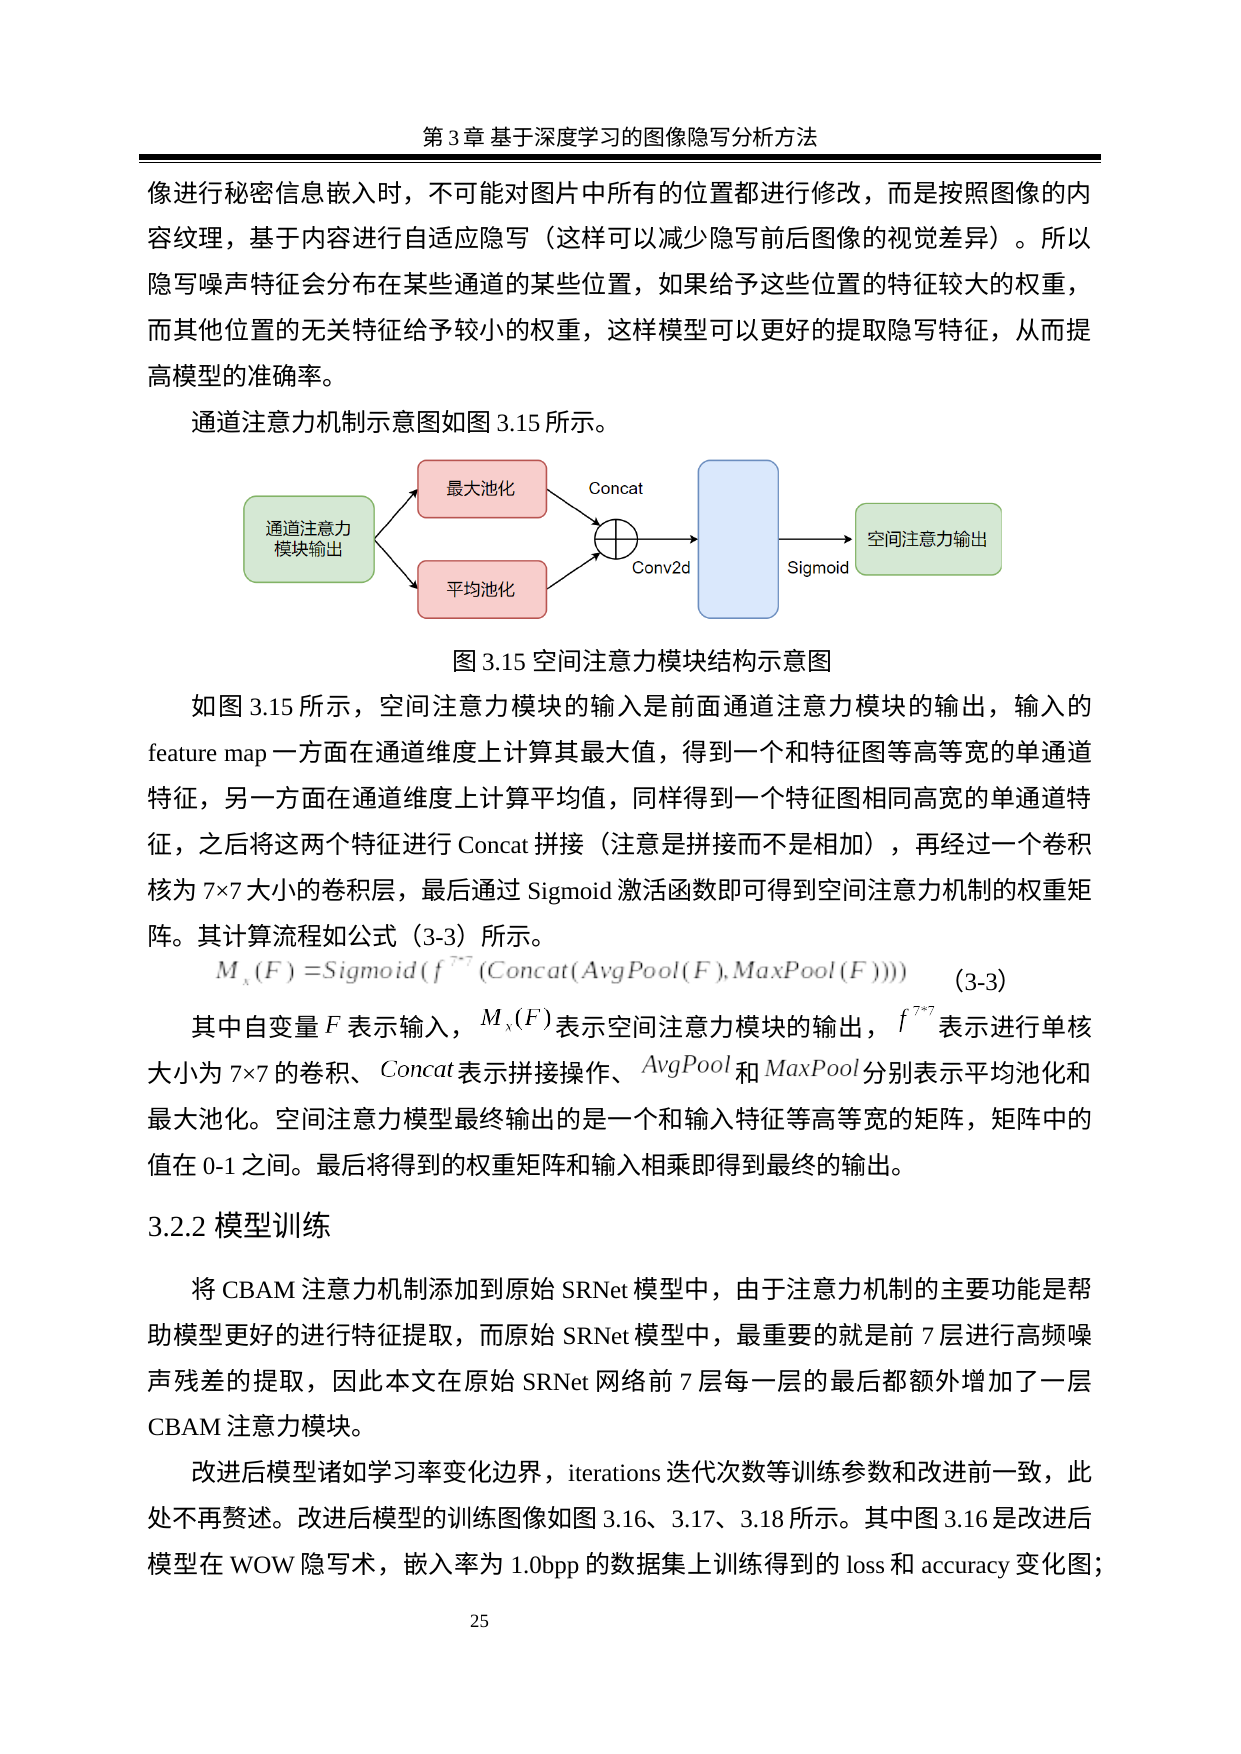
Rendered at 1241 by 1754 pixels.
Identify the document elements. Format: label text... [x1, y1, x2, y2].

text 通道注意力机制示意图如图3.15所示。 [148, 394, 1093, 440]
text 其中自变量表示输入，表示空间注意力模块的输出，表示进行单核大小为7×7的卷积、表示拼接操作、和分别表示平均池化和最大池化。空间注意力模型最终输出的是一个和输入特征等高等宽的矩阵，矩阵中的值在0-1之间。最后将得到的权重矩阵和输入相乘即得到最终的输出。 [148, 1000, 1093, 1183]
subtitle 3.2.2 模型训练 [148, 1199, 1093, 1245]
picture [238, 448, 1002, 627]
text 如图3.15所示，空间注意力模块的输入是前面通道注意力模块的输出，输入的feature map一方面在通道维度上计算其最大值，得到一个和特征图等高等宽的单通道特征，另一方面在通道维度上计算平均值，同样得到一个特征图相同高宽的单通道特征，之后将这两个特征进行Concat拼接（注意是拼接而不是相加），再经过一个卷积核为7×7大小的卷积层，最后通过Sigmoid激活函数即可得到空间注意力机制的权重矩阵。其计算流程如公式（3-3）所示。 [148, 679, 1093, 954]
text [148, 1445, 1093, 1582]
text 图3.15 空间注意力模块结构示意图 [148, 633, 1093, 679]
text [148, 165, 1093, 394]
text 将CBAM注意力机制添加到原始SRNet模型中，由于注意力机制的主要功能是帮助模型更好的进行特征提取，而原始SRNet模型中，最重要的就是前7层进行高频噪声残差的提取，因此本文在原始SRNet网络前7层每一层的最后都额外增加了一层CBAM注意力模块。 [148, 1262, 1093, 1445]
text （3-3） [148, 954, 1093, 1000]
